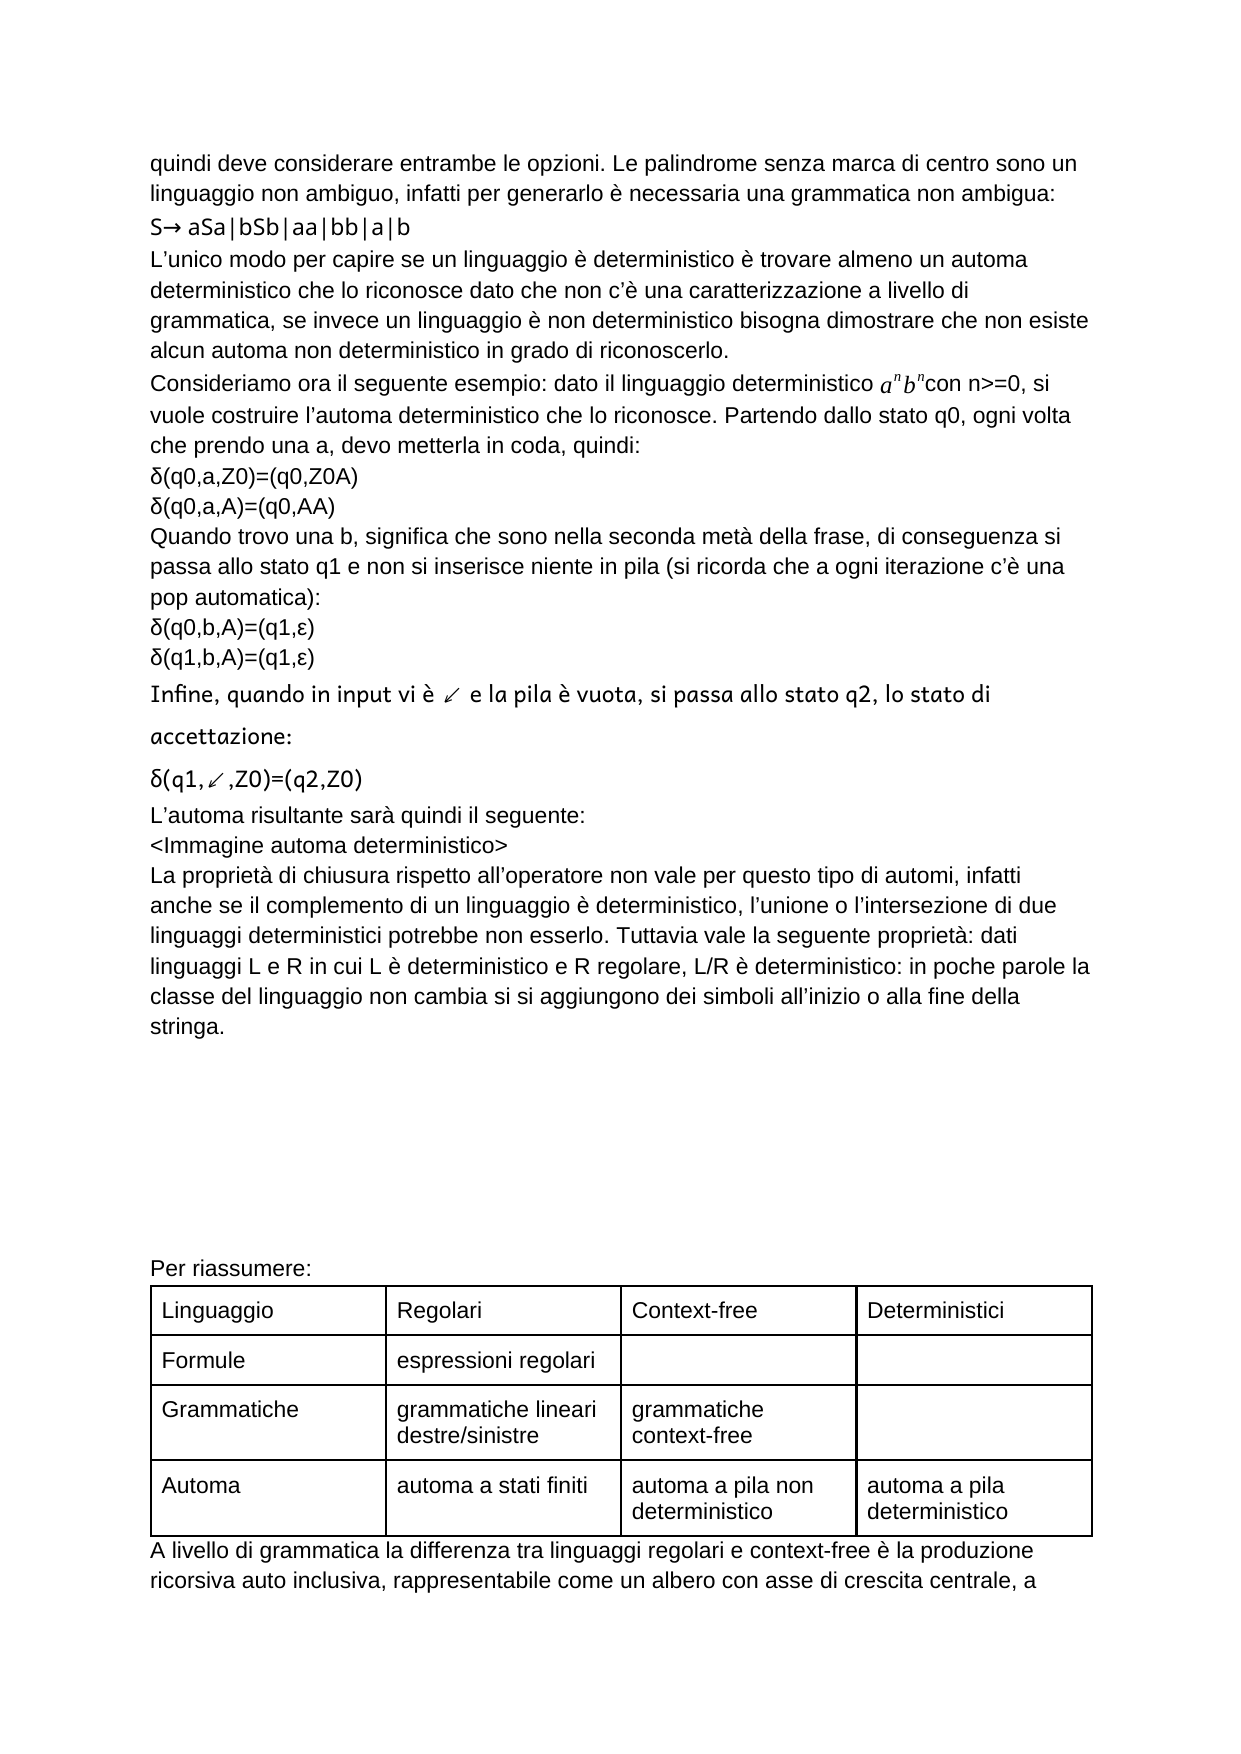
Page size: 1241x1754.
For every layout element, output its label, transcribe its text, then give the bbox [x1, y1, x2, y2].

table_cell grammatiche context-free [622, 1386, 855, 1459]
text L’unico modo per capire se un linguaggio è deterministico è trovare almeno un automa deterministico che lo riconosce dato che non c’è una caratterizzazione a livello di grammatica, se invece un linguaggio è non deterministico bisogna dimostrare che non esiste alcun automa non deterministico in grado di riconoscerlo. [150, 246, 1090, 363]
table_cell [858, 1386, 1091, 1459]
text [150, 1537, 1090, 1593]
text δ(q1,b,A)=(q1,ε) [150, 644, 1090, 670]
text <Immagine automa deterministico> [150, 832, 1090, 858]
table_cell espressioni regolari [387, 1336, 620, 1383]
text δ(q0,a,Z0)=(q0,Z0A) [150, 463, 1090, 489]
text L’automa risultante sarà quindi il seguente: [150, 802, 1090, 828]
table_cell automa a pila non deterministico [622, 1461, 855, 1535]
table_cell [622, 1336, 855, 1383]
table_cell [858, 1336, 1091, 1383]
text La proprietà di chiusura rispetto all’operatore non vale per questo tipo di automi, infatti anche se il complemento di un linguaggio è deterministico, l’unione o l’intersezione di due linguaggi deterministici potrebbe non esserlo. Tuttavia vale la seguente proprietà: dati linguaggi L e R in cui L è deterministico e R regolare, L/R è deterministico: in poche parole la classe del linguaggio non cambia si si aggiungono dei simboli all’inizio o alla fine della stringa. [150, 862, 1090, 1039]
table_header Context-free [622, 1287, 855, 1334]
table_header Regolari [387, 1287, 620, 1334]
table_cell Formule [152, 1336, 385, 1383]
text δ(q1,↙️,Z0)=(q2,Z0) [150, 759, 1090, 796]
text Quando trovo una b, significa che sono nella seconda metà della frase, di conseguenza si passa allo stato q1 e non si inserisce niente in pila (si ricorda che a ogni iterazione c’è una pop automatica): [150, 523, 1090, 610]
text Consideriamo ora il seguente esempio: dato il linguaggio deterministico con n>=0, si vuole costruire l’automa deterministico che lo riconosce. Partendo dallo stato q0, ogni volta che prendo una a, devo metterla in coda, quindi: [150, 367, 1090, 459]
text δ(q0,b,A)=(q1,ε) [150, 614, 1090, 640]
table_header Linguaggio [152, 1287, 385, 1334]
table_header Deterministici [858, 1287, 1091, 1334]
text Per riassumere: [150, 1255, 1090, 1281]
text S→ aSa|bSb|aa|bb|a|b [150, 210, 1090, 242]
table_cell Grammatiche [152, 1386, 385, 1459]
table_cell automa a pila deterministico [858, 1461, 1091, 1535]
table_cell grammatiche lineari destre/sinistre [387, 1386, 620, 1459]
text Infine, quando in input vi è ↙️ e la pila è vuota, si passa allo stato q2, lo stato di accettazione: [150, 674, 1090, 753]
table_cell automa a stati finiti [387, 1461, 620, 1535]
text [150, 150, 1090, 207]
text δ(q0,a,A)=(q0,AA) [150, 493, 1090, 519]
table_cell Automa [152, 1461, 385, 1535]
